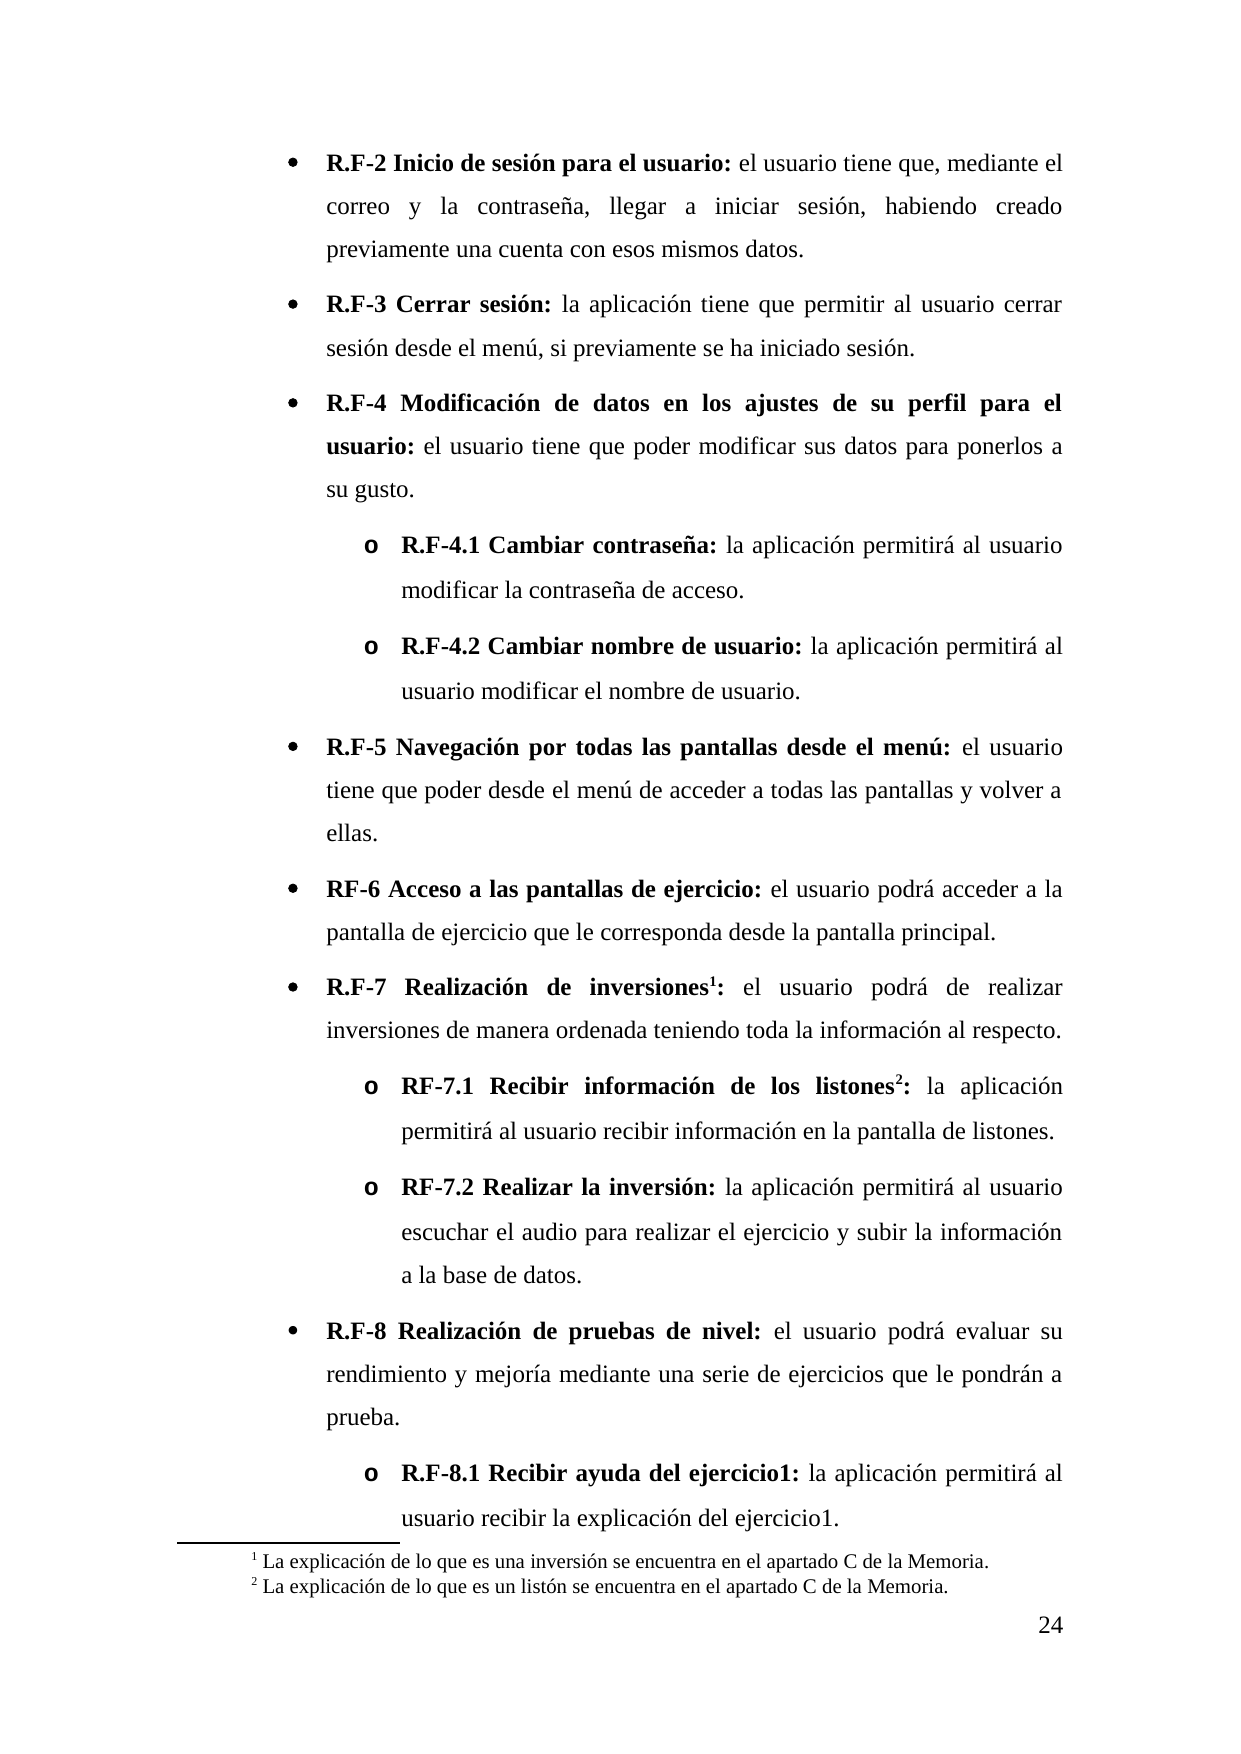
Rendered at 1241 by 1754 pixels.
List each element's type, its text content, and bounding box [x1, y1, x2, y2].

list R.F-5 Navegación por todas las pantallas desde el menú: el usuario tiene que poder desde el menú de acceder a todas las pantallas y volver a ellas. [288, 732, 1063, 847]
list R.F-8.1 Recibir ayuda del ejercicio1: la aplicación permitirá al usuario recibir la explicación del ejercicio1. [363, 1458, 1063, 1532]
list R.F-3 Cerrar sesión: la aplicación tiene que permitir al usuario cerrar sesión desde el menú, si previamente se ha iniciado sesión. [288, 289, 1063, 361]
list R.F-4.1 Cambiar contraseña: la aplicación permitirá al usuario modificar la contraseña de acceso. [363, 530, 1063, 604]
list RF-6 Acceso a las pantallas de ejercicio: el usuario podrá acceder a la pantalla de ejercicio que le corresponda desde la pantalla principal. [288, 874, 1063, 946]
list R.F-8 Realización de pruebas de nivel: el usuario podrá evaluar su rendimiento y mejoría mediante una serie de ejercicios que le pondrán a prueba. [288, 1316, 1063, 1431]
list RF-7.2 Realizar la inversión: la aplicación permitirá al usuario escuchar el audio para realizar el ejercicio y subir la información a la base de datos. [363, 1172, 1063, 1289]
list R.F-4.2 Cambiar nombre de usuario: la aplicación permitirá al usuario modificar el nombre de usuario. [363, 631, 1063, 705]
list R.F-7 Realización de inversiones: el usuario podrá de realizar inversiones de manera ordenada teniendo toda la información al respecto. [288, 972, 1063, 1044]
list R.F-4 Modificación de datos en los ajustes de su perfil para el usuario: el usuario tiene que poder modificar sus datos para ponerlos a su gusto. [288, 388, 1063, 503]
list R.F-2 Inicio de sesión para el usuario: el usuario tiene que, mediante el correo y la contraseña, llegar a iniciar sesión, habiendo creado previamente una cuenta con esos mismos datos. [288, 148, 1063, 263]
list RF-7.1 Recibir información de los listones: la aplicación permitirá al usuario recibir información en la pantalla de listones. [363, 1071, 1063, 1145]
